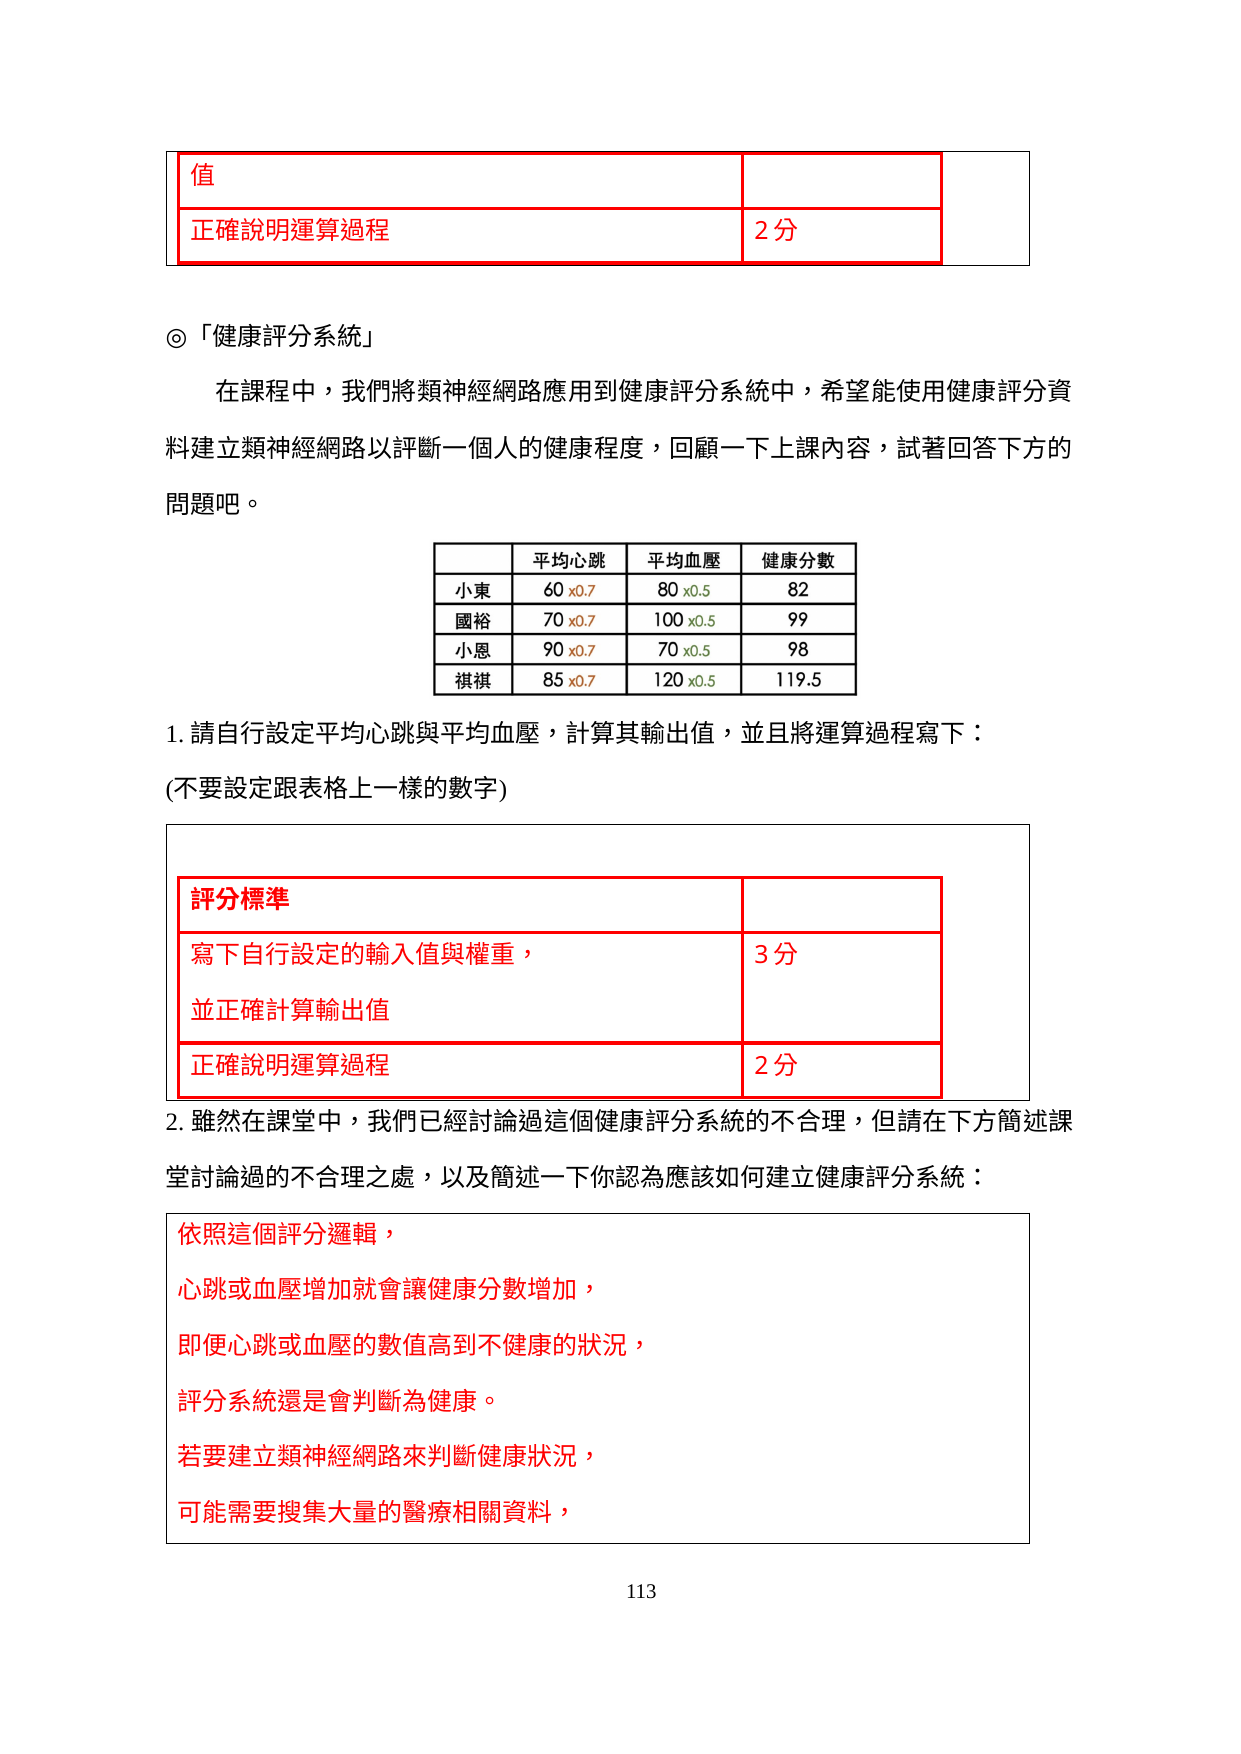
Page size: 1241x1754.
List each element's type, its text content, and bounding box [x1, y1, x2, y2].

text (不要設定跟表格上一樣的數字) [165, 768, 1075, 806]
text ◎「健康評分系統」 [165, 317, 1075, 353]
table_header [167, 152, 177, 265]
table_header [744, 155, 940, 207]
table_header [180, 210, 741, 261]
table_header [167, 1214, 1029, 1543]
table_header [744, 210, 940, 261]
text 1. 請自行設定平均心跳與平均血壓，計算其輸出值，並且將運算過程寫下： [165, 713, 1075, 750]
text 在課程中，我們將類神經網路應用到健康評分系統中，希望能使用健康評分資料建立類神經網路以評斷一個人的健康程度，回顧一下上課內容，試著回答下方的問題吧。 [165, 371, 1075, 521]
table_header [167, 825, 1029, 1099]
table_header [943, 152, 1029, 265]
text 2. 雖然在課堂中，我們已經討論過這個健康評分系統的不合理，但請在下方簡述課堂討論過的不合理之處，以及簡述一下你認為應該如何建立健康評分系統： [165, 1101, 1075, 1194]
picture [429, 539, 861, 699]
table_header [180, 155, 741, 207]
